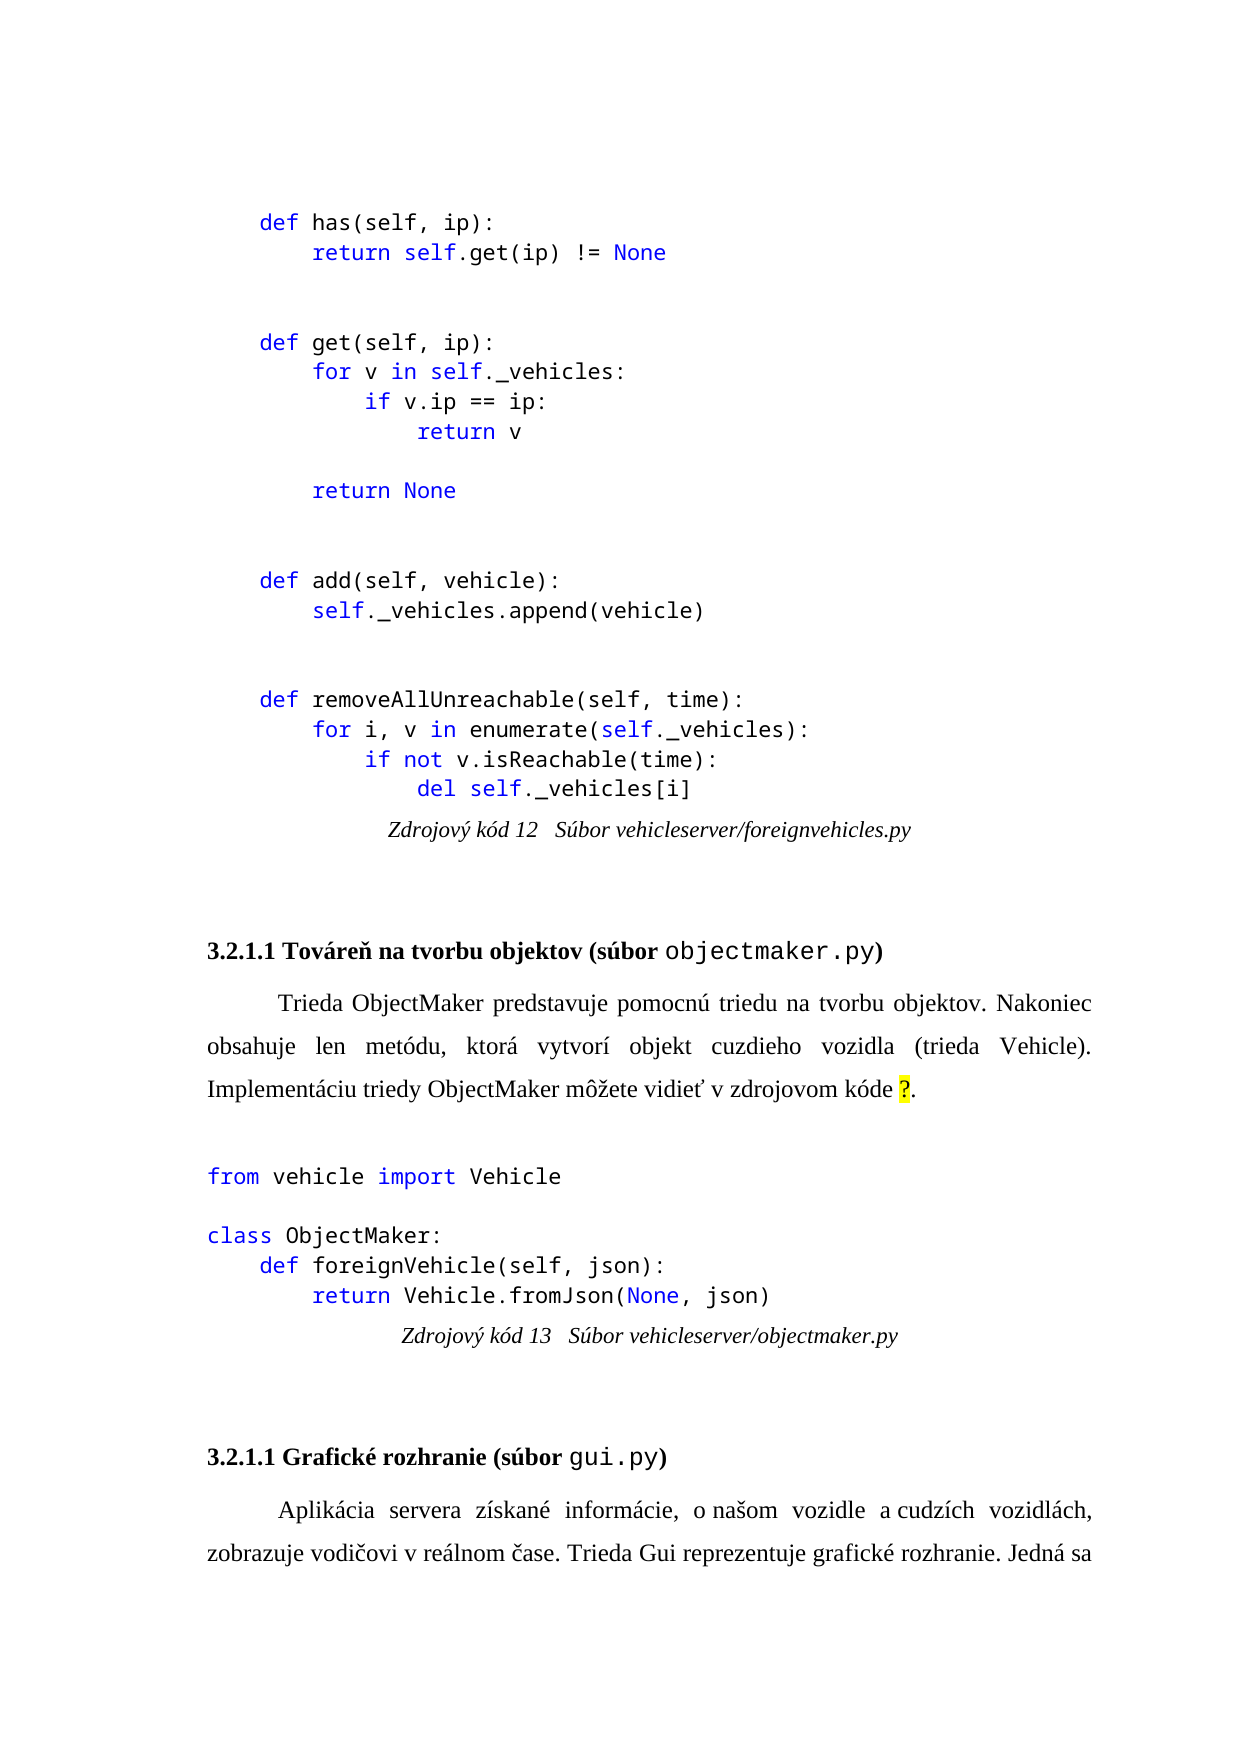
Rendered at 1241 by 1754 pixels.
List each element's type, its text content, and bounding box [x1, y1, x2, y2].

text from vehicle import Vehicle [207, 1161, 1092, 1191]
text def removeAllUnreachable(self, time): [207, 684, 1092, 714]
text def get(self, ip): [207, 326, 1092, 356]
text return v [207, 416, 1092, 446]
subtitle 3.2.1.1 Grafické rozhranie (súbor gui.py) [207, 1442, 1092, 1473]
text Trieda ObjectMaker predstavuje pomocnú triedu na tvorbu objektov. Nakoniec obsahuje len metódu, ktorá vytvorí objekt cuzdieho vozidla (trieda Vehicle). Implementáciu triedy ObjectMaker môžete vidieť v zdrojovom kóde ?. [207, 988, 1092, 1103]
text return Vehicle.fromJson(None, json) [207, 1280, 1092, 1310]
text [207, 1495, 1092, 1567]
text def foreignVehicle(self, json): [207, 1250, 1092, 1280]
text if v.ip == ip: [207, 386, 1092, 416]
text return None [207, 475, 1092, 505]
text for i, v in enumerate(self._vehicles): [207, 714, 1092, 743]
text def has(self, ip): [207, 207, 1092, 237]
text if not v.isReachable(time): [207, 743, 1092, 773]
text class ObjectMaker: [207, 1220, 1092, 1250]
text del self._vehicles[i] [207, 773, 1092, 803]
text self._vehicles.append(vehicle) [207, 594, 1092, 624]
text return self.get(ip) != None [207, 237, 1092, 267]
text def add(self, vehicle): [207, 565, 1092, 594]
subtitle 3.2.1.1 Továreň na tvorbu objektov (súbor objectmaker.py) [207, 936, 1092, 967]
text for v in self._vehicles: [207, 356, 1092, 386]
